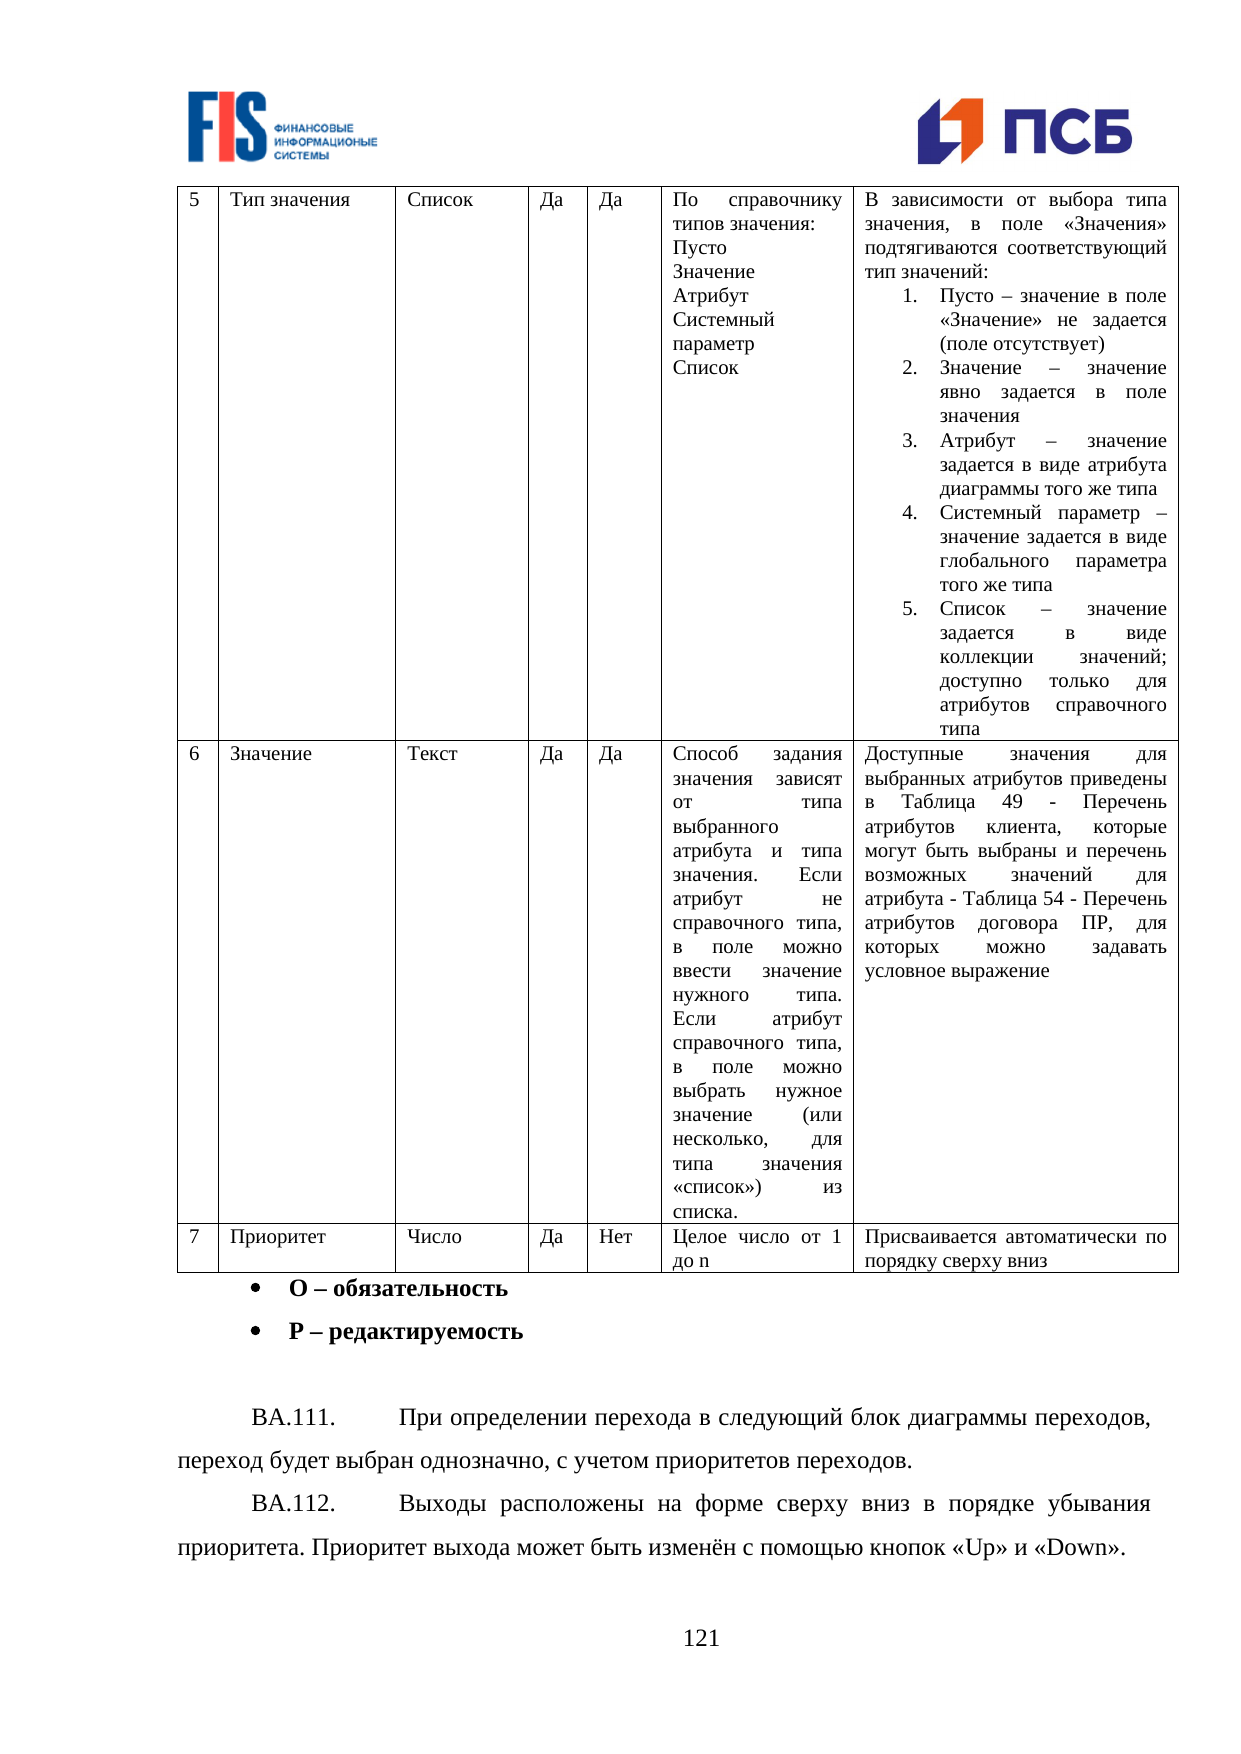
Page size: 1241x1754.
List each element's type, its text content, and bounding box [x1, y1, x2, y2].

picture [177, 73, 383, 172]
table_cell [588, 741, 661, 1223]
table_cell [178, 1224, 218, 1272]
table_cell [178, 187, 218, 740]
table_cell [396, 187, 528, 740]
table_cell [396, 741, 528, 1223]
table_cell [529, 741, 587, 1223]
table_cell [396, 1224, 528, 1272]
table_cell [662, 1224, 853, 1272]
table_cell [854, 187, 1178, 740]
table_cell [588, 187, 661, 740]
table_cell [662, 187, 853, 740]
list Выходы расположены на форме сверху вниз в порядке убывания приоритета. Приоритет выхода может быть изменён с помощью кнопок «Up» и «Down». [177, 1488, 1152, 1560]
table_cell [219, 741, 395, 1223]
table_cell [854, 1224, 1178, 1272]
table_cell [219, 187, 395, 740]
list О – обязательность [251, 1273, 1152, 1302]
picture [909, 91, 1140, 172]
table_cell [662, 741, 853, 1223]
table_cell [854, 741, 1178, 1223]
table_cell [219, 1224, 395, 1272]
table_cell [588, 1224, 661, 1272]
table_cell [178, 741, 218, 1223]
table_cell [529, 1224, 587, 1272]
list Р – редактируемость [251, 1316, 1152, 1345]
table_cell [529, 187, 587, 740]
list При определении перехода в следующий блок диаграммы переходов, переход будет выбран однозначно, с учетом приоритетов переходов. [177, 1402, 1152, 1474]
